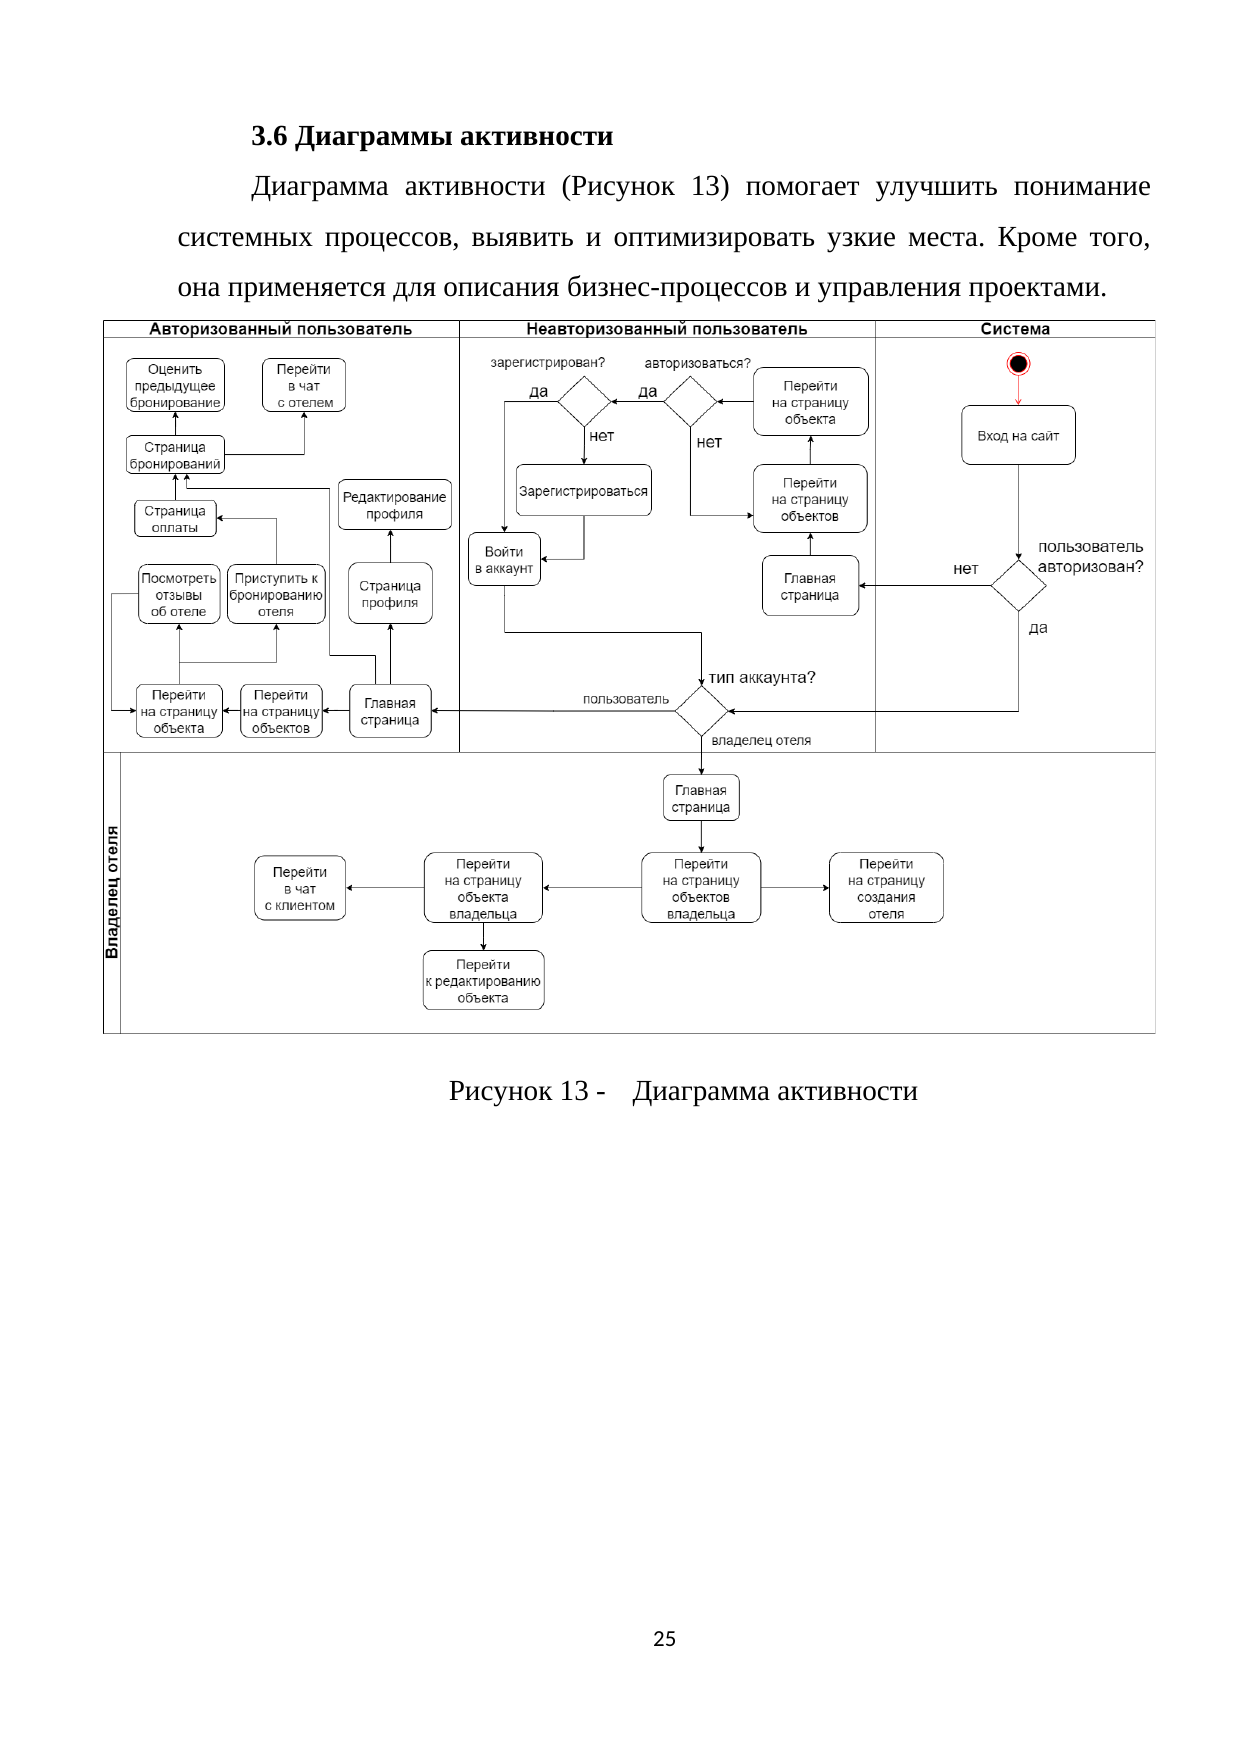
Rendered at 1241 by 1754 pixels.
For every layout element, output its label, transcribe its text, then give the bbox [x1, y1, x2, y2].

text Диаграммы активности [215, 118, 1152, 152]
text Диаграмма активности [215, 1073, 1152, 1106]
text Диаграмма активности (Рисунок 13) помогает улучшить понимание системных процессов, выявить и оптимизировать узкие места. Кроме того, она применяется для описания бизнес-процессов и управления проектами. [177, 168, 1152, 303]
picture [102, 319, 1156, 1034]
